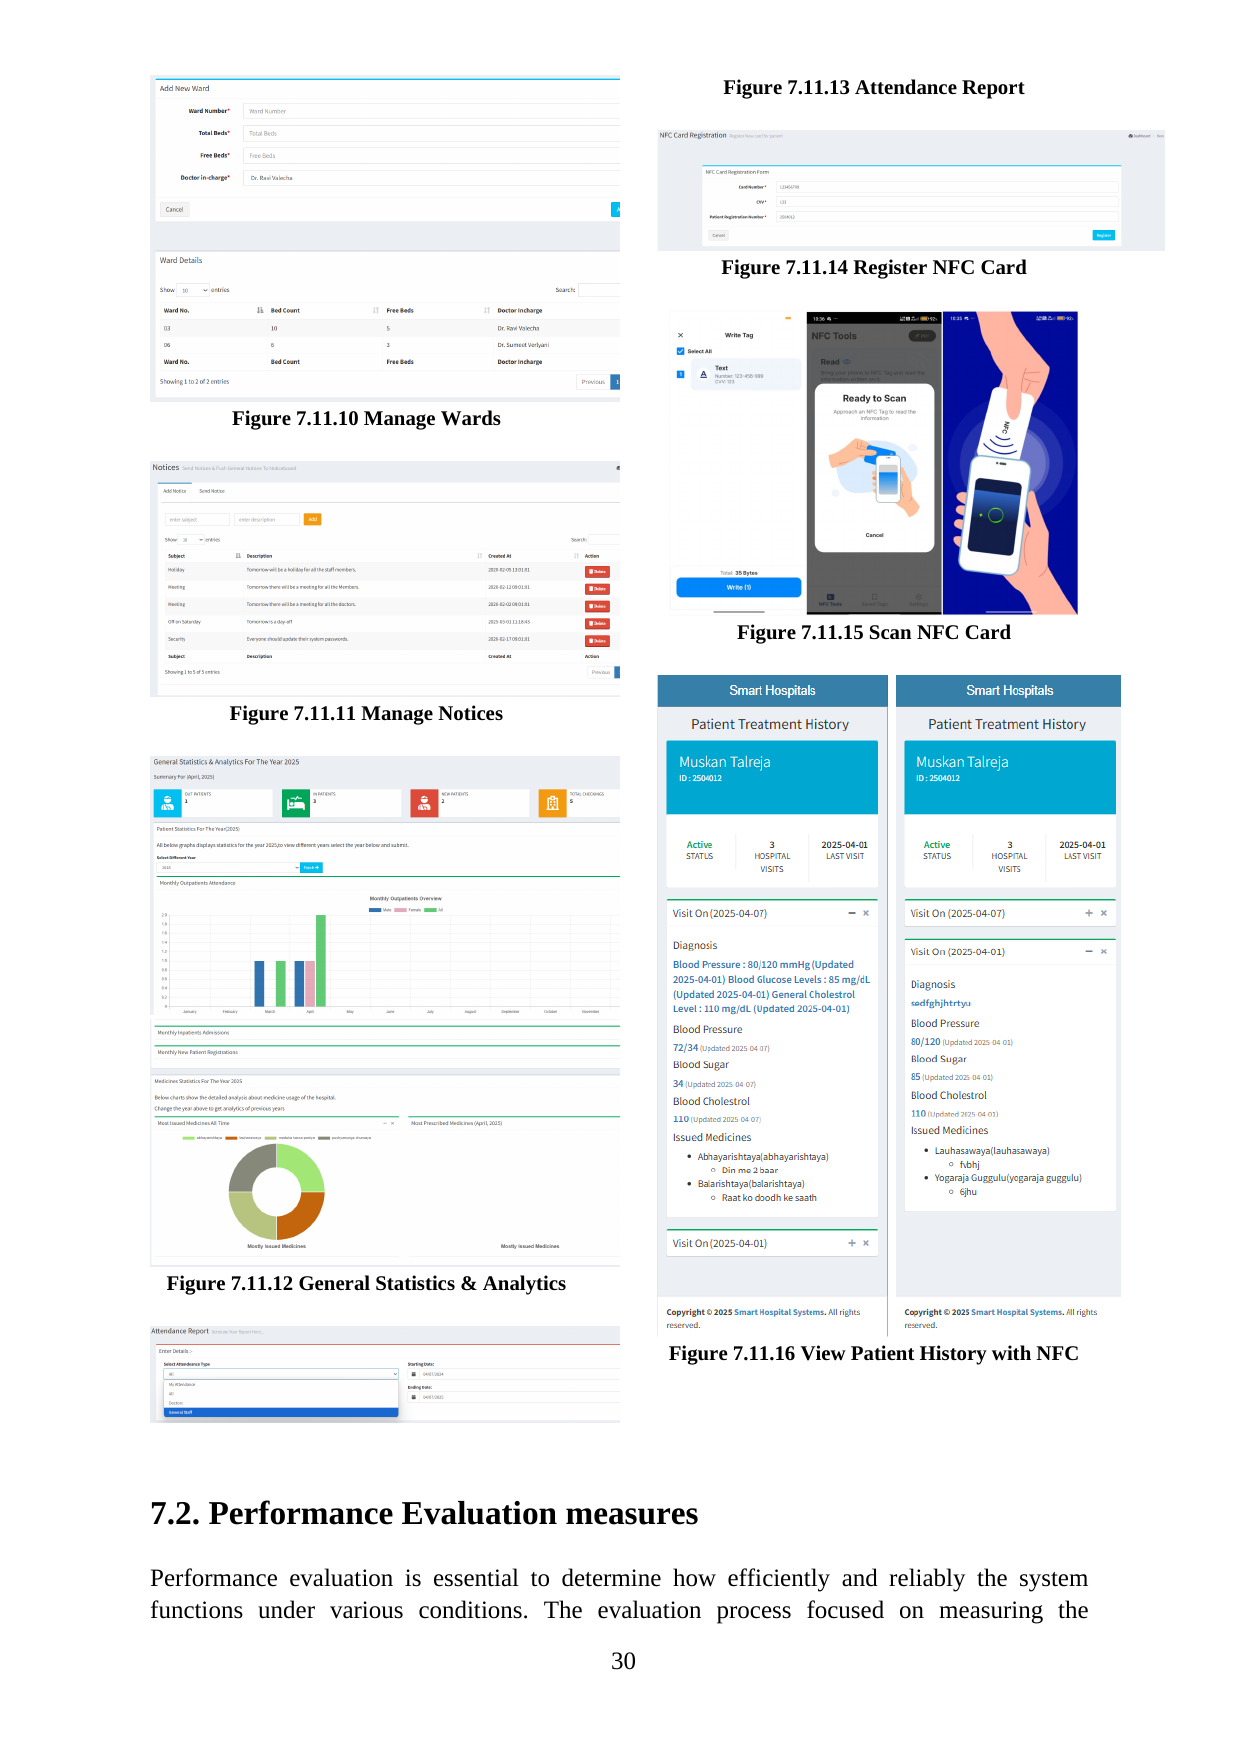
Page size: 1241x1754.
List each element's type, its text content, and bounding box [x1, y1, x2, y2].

picture [669, 310, 1079, 616]
picture [150, 756, 620, 1015]
picture [150, 461, 620, 697]
text Figure 7.11.13 Attendance Report [657, 75, 1090, 99]
picture [150, 1326, 620, 1423]
picture [657, 675, 1121, 1337]
subtitle 7.2. Performance Evaluation measures [150, 1493, 1087, 1532]
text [150, 1563, 1090, 1624]
picture [150, 75, 620, 402]
picture [150, 1019, 620, 1267]
text Figure 7.11.11 Manage Notices [150, 701, 582, 725]
picture [657, 130, 1165, 251]
text Figure 7.11.16 View Patient History with NFC [657, 1341, 1090, 1365]
text Figure 7.11.14 Register NFC Card [657, 255, 1090, 279]
text Figure 7.11.12 General Statistics & Analytics [150, 1271, 582, 1295]
text Figure 7.11.15 Scan NFC Card [657, 620, 1090, 644]
text Figure 7.11.10 Manage Wards [150, 406, 582, 430]
